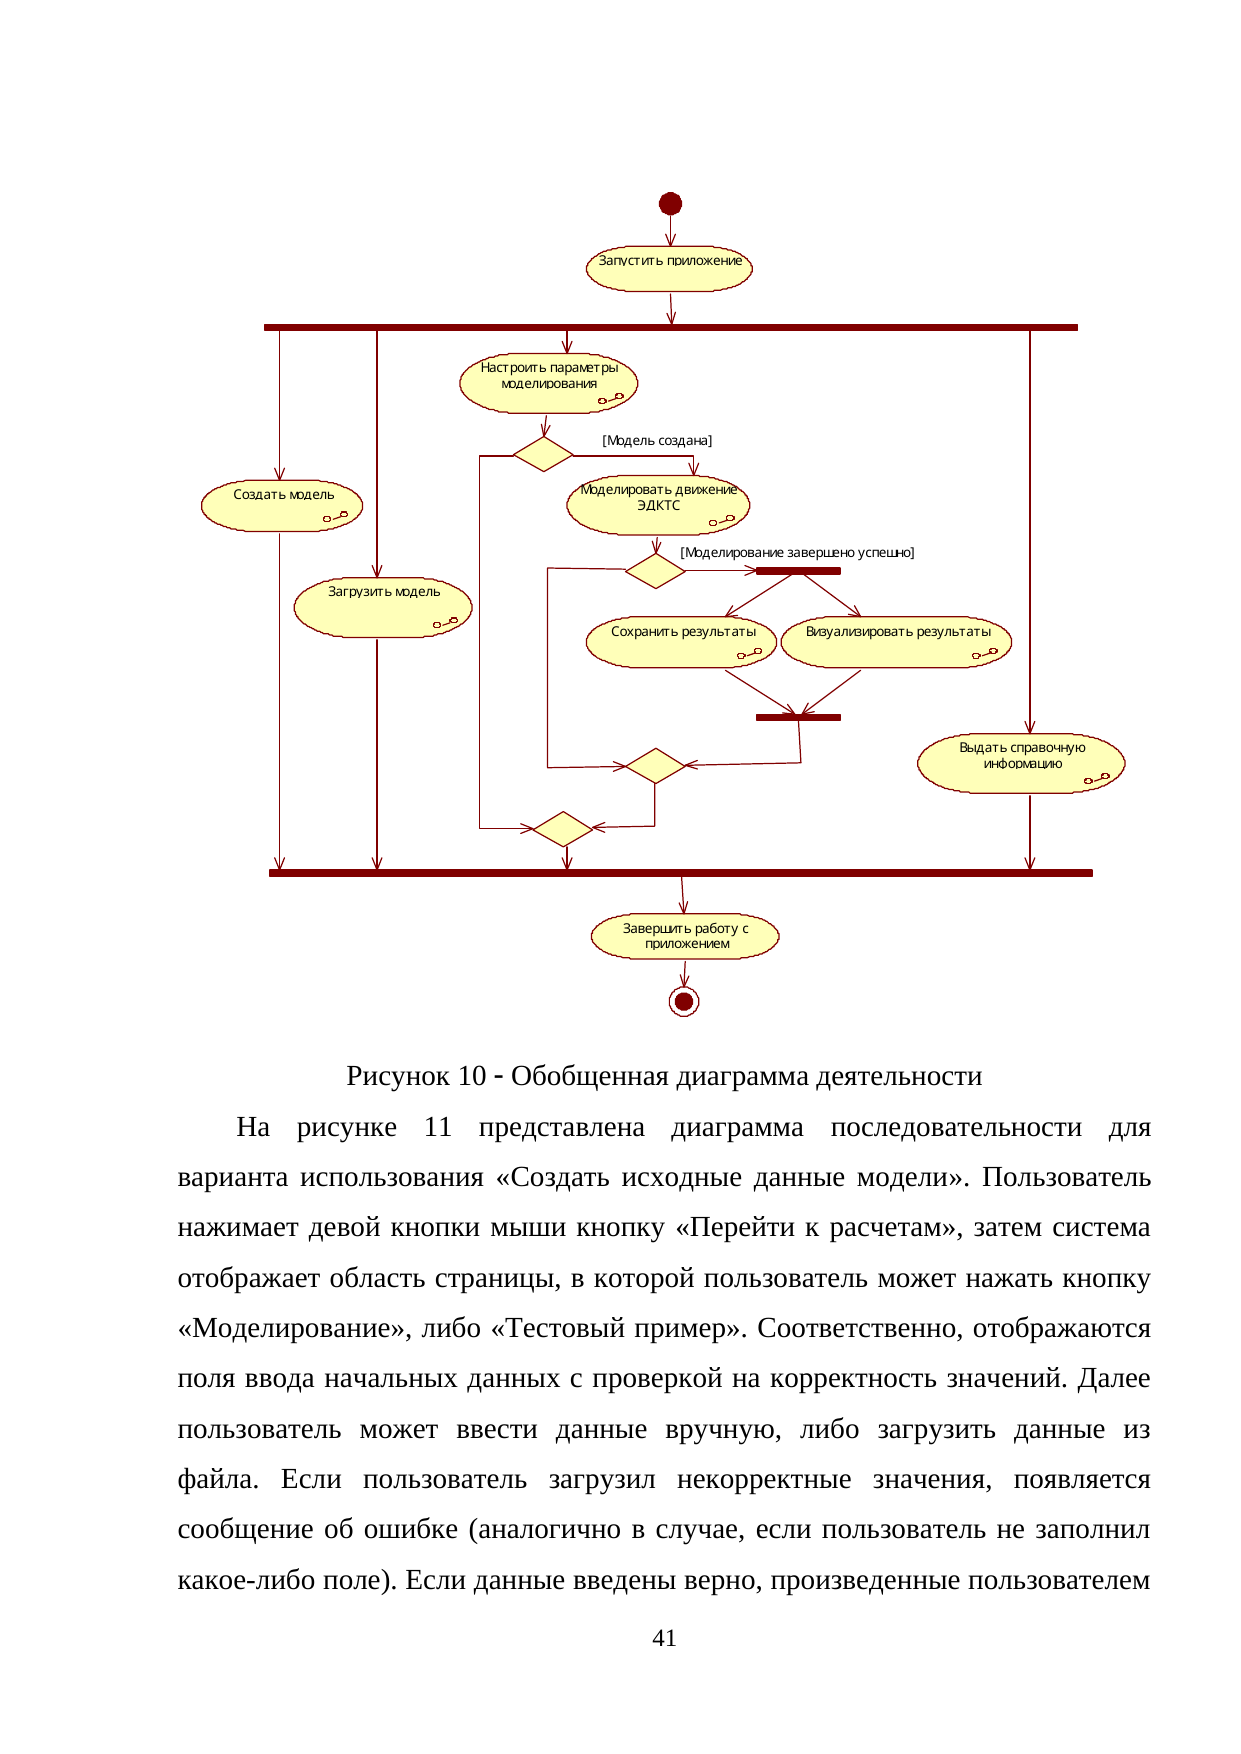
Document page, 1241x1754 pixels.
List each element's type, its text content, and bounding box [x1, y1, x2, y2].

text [177, 1109, 1152, 1595]
text Рисунок 10 Обобщенная диаграмма деятельности [177, 168, 1152, 1092]
